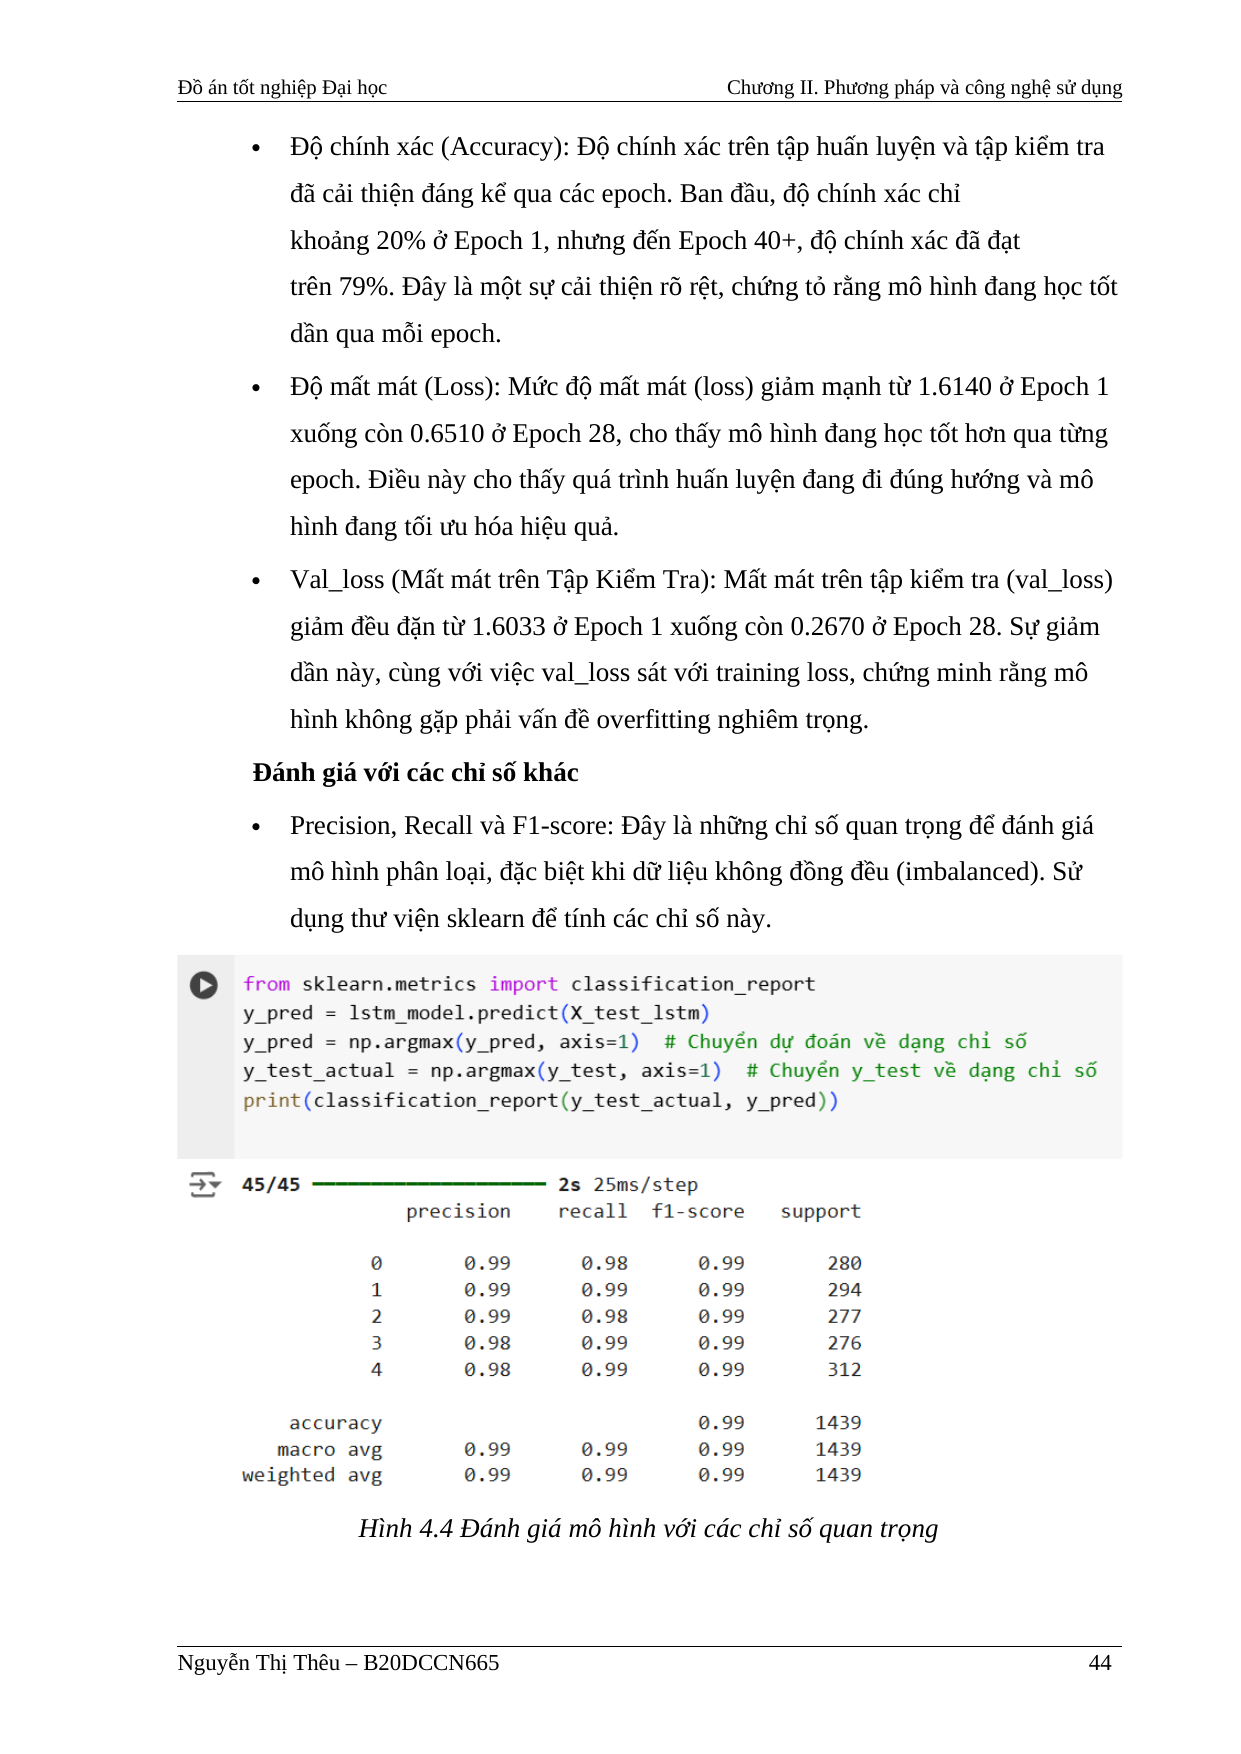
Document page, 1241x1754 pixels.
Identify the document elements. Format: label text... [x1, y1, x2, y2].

subtitle Hình 4.4 Đánh giá mô hình với các chỉ số quan trọng [177, 1512, 1122, 1543]
picture [177, 955, 1123, 1493]
list Độ mất mát (Loss): Mức độ mất mát (loss) giảm mạnh từ 1.6140 ở Epoch 1 xuống còn 0.6510 ở Epoch 28, cho thấy mô hình đang học tốt hơn qua từng epoch. Điều này cho thấy quá trình huấn luyện đang đi đúng hướng và mô hình đang tối ưu hóa hiệu quả. [252, 370, 1122, 541]
list Độ chính xác (Accuracy): Độ chính xác trên tập huấn luyện và tập kiểm tra đã cải thiện đáng kể qua các epoch. Ban đầu, độ chính xác chỉ khoảng 20% ở Epoch 1, nhưng đến Epoch 40+, độ chính xác đã đạt trên 79%. Đây là một sự cải thiện rõ rệt, chứng tỏ rằng mô hình đang học tốt dần qua mỗi epoch. [252, 130, 1122, 348]
list Val_loss (Mất mát trên Tập Kiểm Tra): Mất mát trên tập kiểm tra (val_loss) giảm đều đặn từ 1.6033 ở Epoch 1 xuống còn 0.2670 ở Epoch 28. Sự giảm dần này, cùng với việc val_loss sát với training loss, chứng minh rằng mô hình không gặp phải vấn đề overfitting nghiêm trọng. [252, 563, 1122, 734]
text Đánh giá với các chỉ số khác [177, 756, 1122, 787]
list Precision, Recall và F1-score: Đây là những chỉ số quan trọng để đánh giá mô hình phân loại, đặc biệt khi dữ liệu không đồng đều (imbalanced). Sử dụng thư viện sklearn để tính các chỉ số này. [252, 809, 1122, 933]
